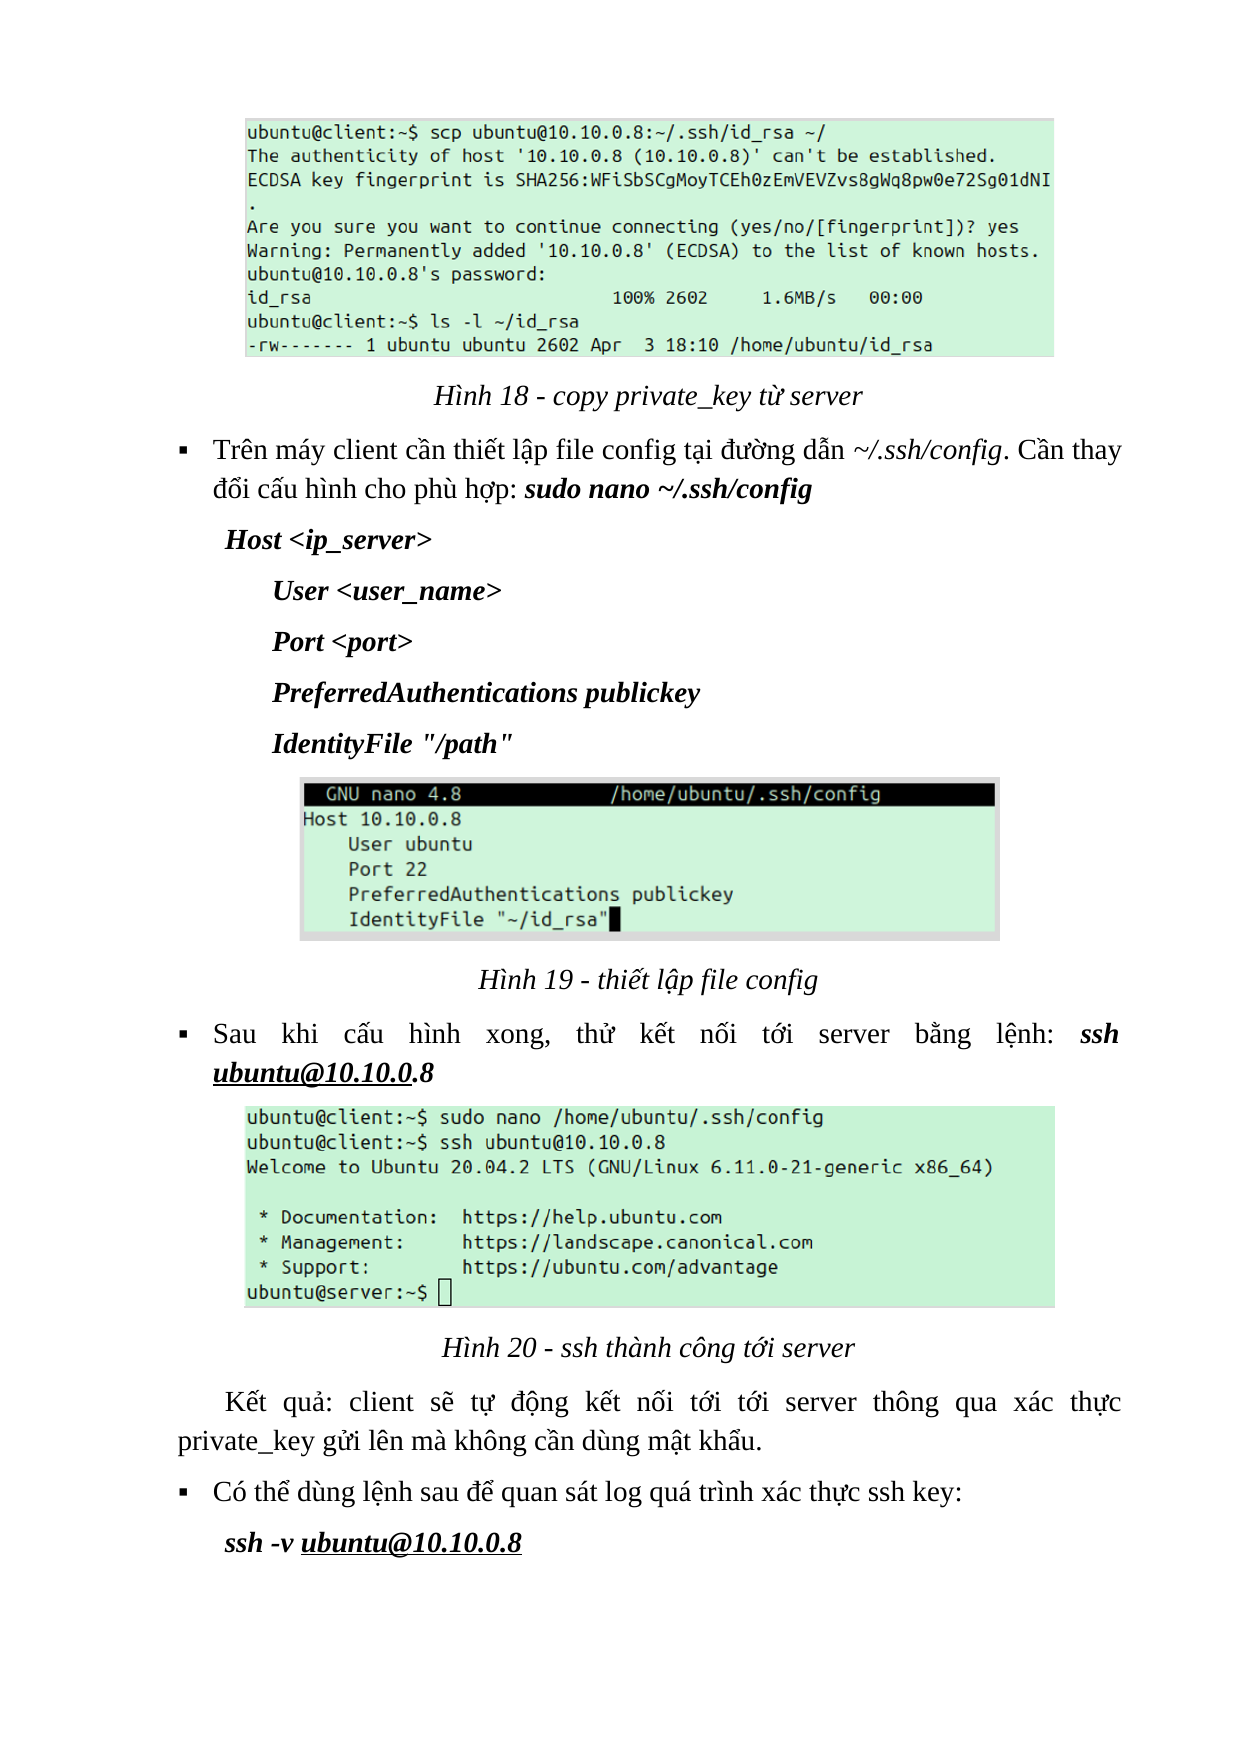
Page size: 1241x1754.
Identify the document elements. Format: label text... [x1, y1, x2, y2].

text ssh -v ubuntu@10.10.0.8 [177, 1525, 1122, 1558]
text Có thể dùng lệnh sau để quan sát log quá trình xác thực ssh key: [177, 1474, 1122, 1507]
text Hình 19 - thiết lập file config [177, 962, 1122, 996]
text Hình 20 - ssh thành công tới server [177, 1330, 1122, 1363]
picture [244, 1106, 1055, 1308]
text PreferredAuthentications publickey [224, 675, 1122, 708]
text User <user_name> [224, 573, 1122, 606]
text Hình 18 - copy private_key từ server [177, 378, 1122, 411]
text Kết quả: client sẽ tự động kết nối tới tới server thông qua xác thực private_key gửi lên mà không cần dùng mật khẩu. [177, 1384, 1122, 1456]
picture [245, 118, 1055, 357]
picture [299, 777, 1000, 941]
text Host <ip_server> [177, 522, 1122, 555]
text IdentityFile "/path" [224, 726, 1122, 759]
text Port <port> [224, 624, 1122, 657]
text Sau khi cấu hình xong, thử kết nối tới server bằng lệnh: ssh ubuntu@10.10.0.8 [177, 1016, 1122, 1088]
text Trên máy client cần thiết lập file config tại đường dẫn ~/.ssh/config. Cần thay đổi cấu hình cho phù hợp: sudo nano ~/.ssh/config [177, 432, 1122, 504]
